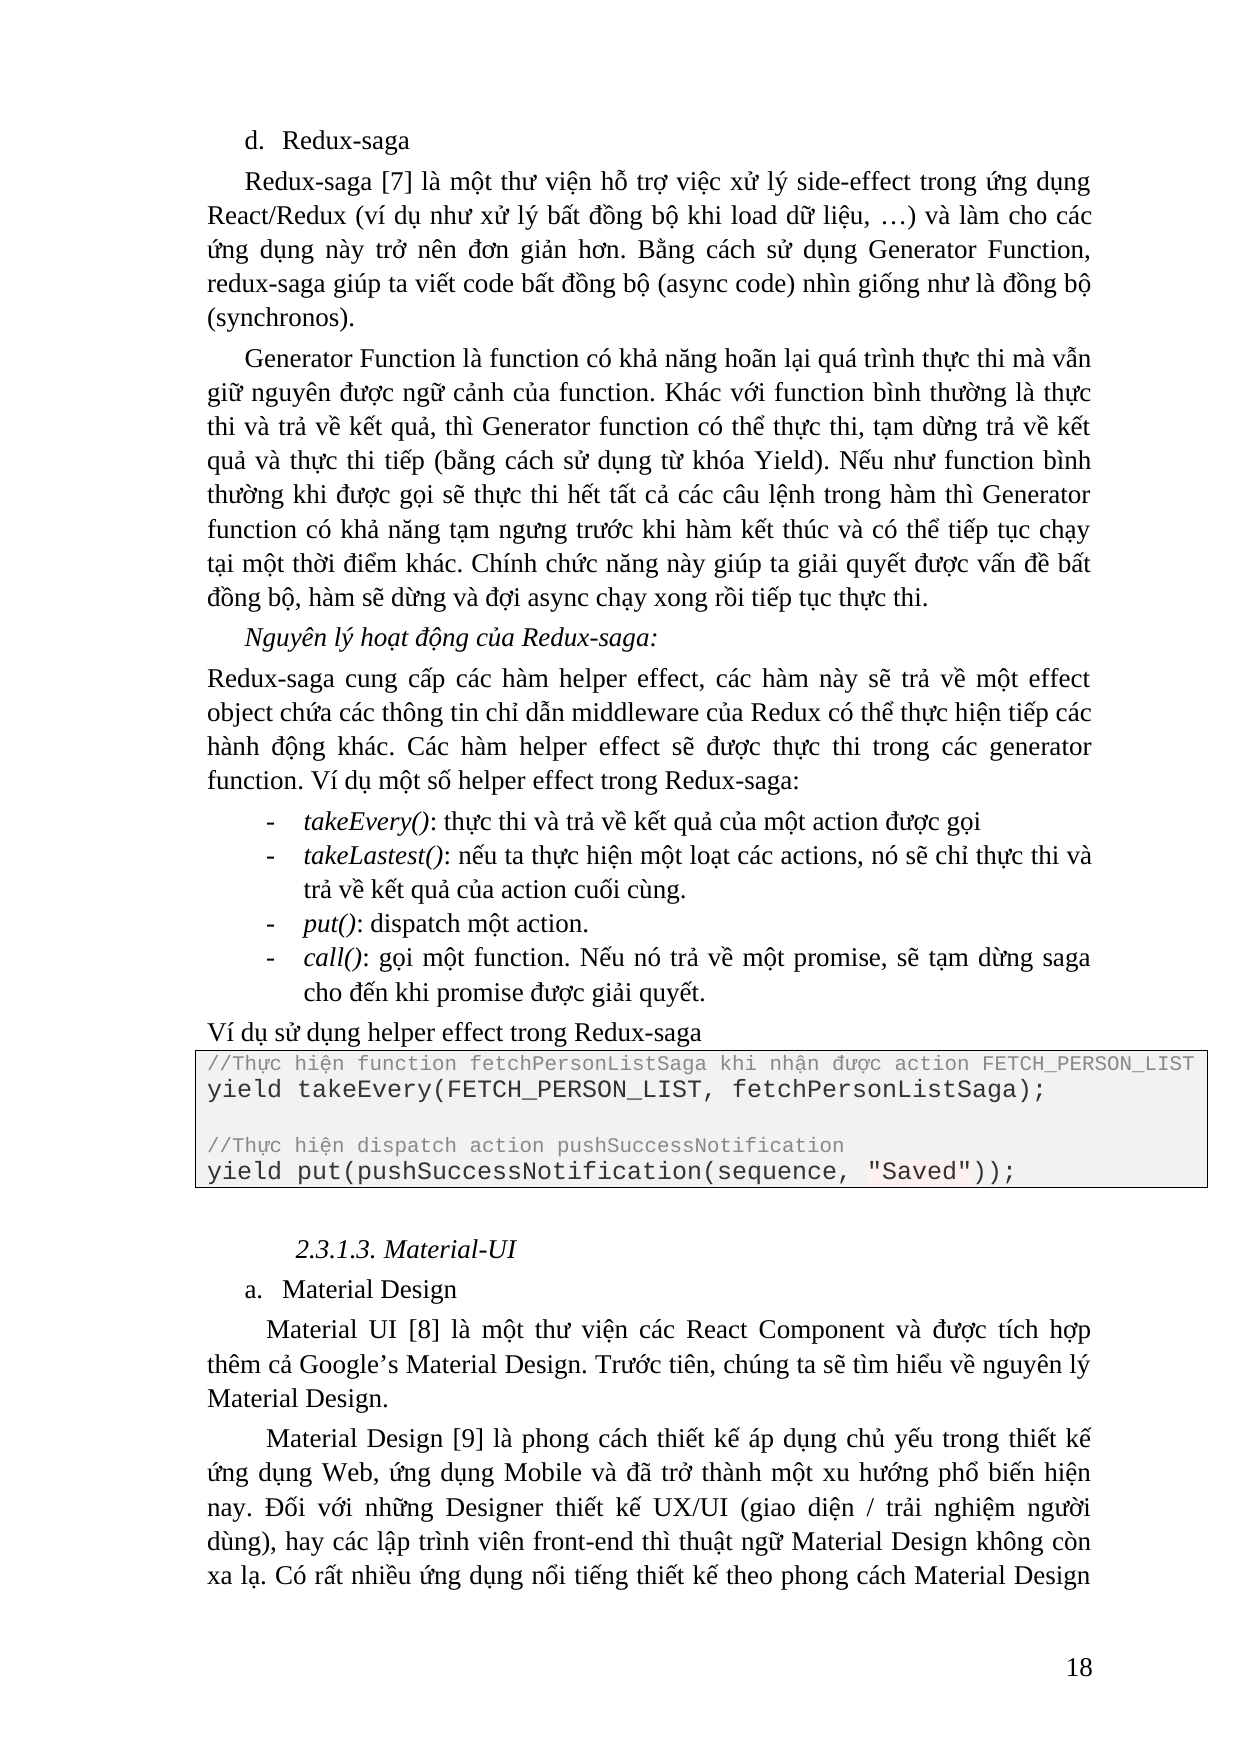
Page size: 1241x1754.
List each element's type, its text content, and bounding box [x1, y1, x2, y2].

text Redux-saga cung cấp các hàm helper effect, các hàm này sẽ trả về một effect object chứa các thông tin chỉ dẫn middleware của Redux có thể thực hiện tiếp các hành động khác. Các hàm helper effect sẽ được thực thi trong các generator function. Ví dụ một số helper effect trong Redux-saga: [207, 662, 1092, 796]
table_header //Thực hiện function fetchPersonListSaga khi nhận được action FETCH_PERSON_LIST yield takeEvery(FETCH_PERSON_LIST, fetchPersonListSaga); //Thực hiện dispatch action pushSuccessNotification yield put(pushSuccessNotification(sequence, "Saved")); [196, 1051, 1207, 1187]
list Material Design [244, 1273, 1092, 1304]
text Nguyên lý hoạt động của Redux-saga: [207, 621, 1092, 653]
text Material UI là một thư viện các React Component và được tích hợp thêm cả Google’s Material Design. Trước tiên, chúng ta sẽ tìm hiểu về nguyên lý Material Design. [207, 1313, 1092, 1413]
subtitle Material-UI [207, 1233, 1092, 1264]
text Generator Function là function có khả năng hoãn lại quá trình thực thi mà vẫn giữ nguyên được ngữ cảnh của function. Khác với function bình thường là thực thi và trả về kết quả, thì Generator function có thể thực thi, tạm dừng trả về kết quả và thực thi tiếp (bằng cách sử dụng từ khóa Yield). Nếu như function bình thường khi được gọi sẽ thực thi hết tất cả các câu lệnh trong hàm thì Generator function có khả năng tạm ngưng trước khi hàm kết thúc và có thể tiếp tục chạy tại một thời điểm khác. Chính chức năng này giúp ta giải quyết được vấn đề bất đồng bộ, hàm sẽ dừng và đợi async chạy xong rồi tiếp tục thực thi. [207, 342, 1092, 612]
text Redux-saga là một thư viện hỗ trợ việc xử lý side-effect trong ứng dụng React/Redux (ví dụ như xử lý bất đồng bộ khi load dữ liệu, …) và làm cho các ứng dụng này trở nên đơn giản hơn. Bằng cách sử dụng Generator Function, redux-saga giúp ta viết code bất đồng bộ (async code) nhìn giống như là đồng bộ (synchronos). [207, 165, 1092, 333]
text Ví dụ sử dụng helper effect trong Redux-saga [207, 1016, 1092, 1047]
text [207, 1422, 1092, 1590]
list call(): gọi một function. Nếu nó trả về một promise, sẽ tạm dừng saga cho đến khi promise được giải quyết. [266, 941, 1092, 1007]
list Redux-saga [244, 124, 1092, 156]
list takeLastest(): nếu ta thực hiện một loạt các actions, nó sẽ chỉ thực thi và trả về kết quả của action cuối cùng. [266, 839, 1092, 904]
list takeEvery(): thực thi và trả về kết quả của một action được gọi [266, 805, 1092, 836]
list put(): dispatch một action. [266, 907, 1092, 938]
